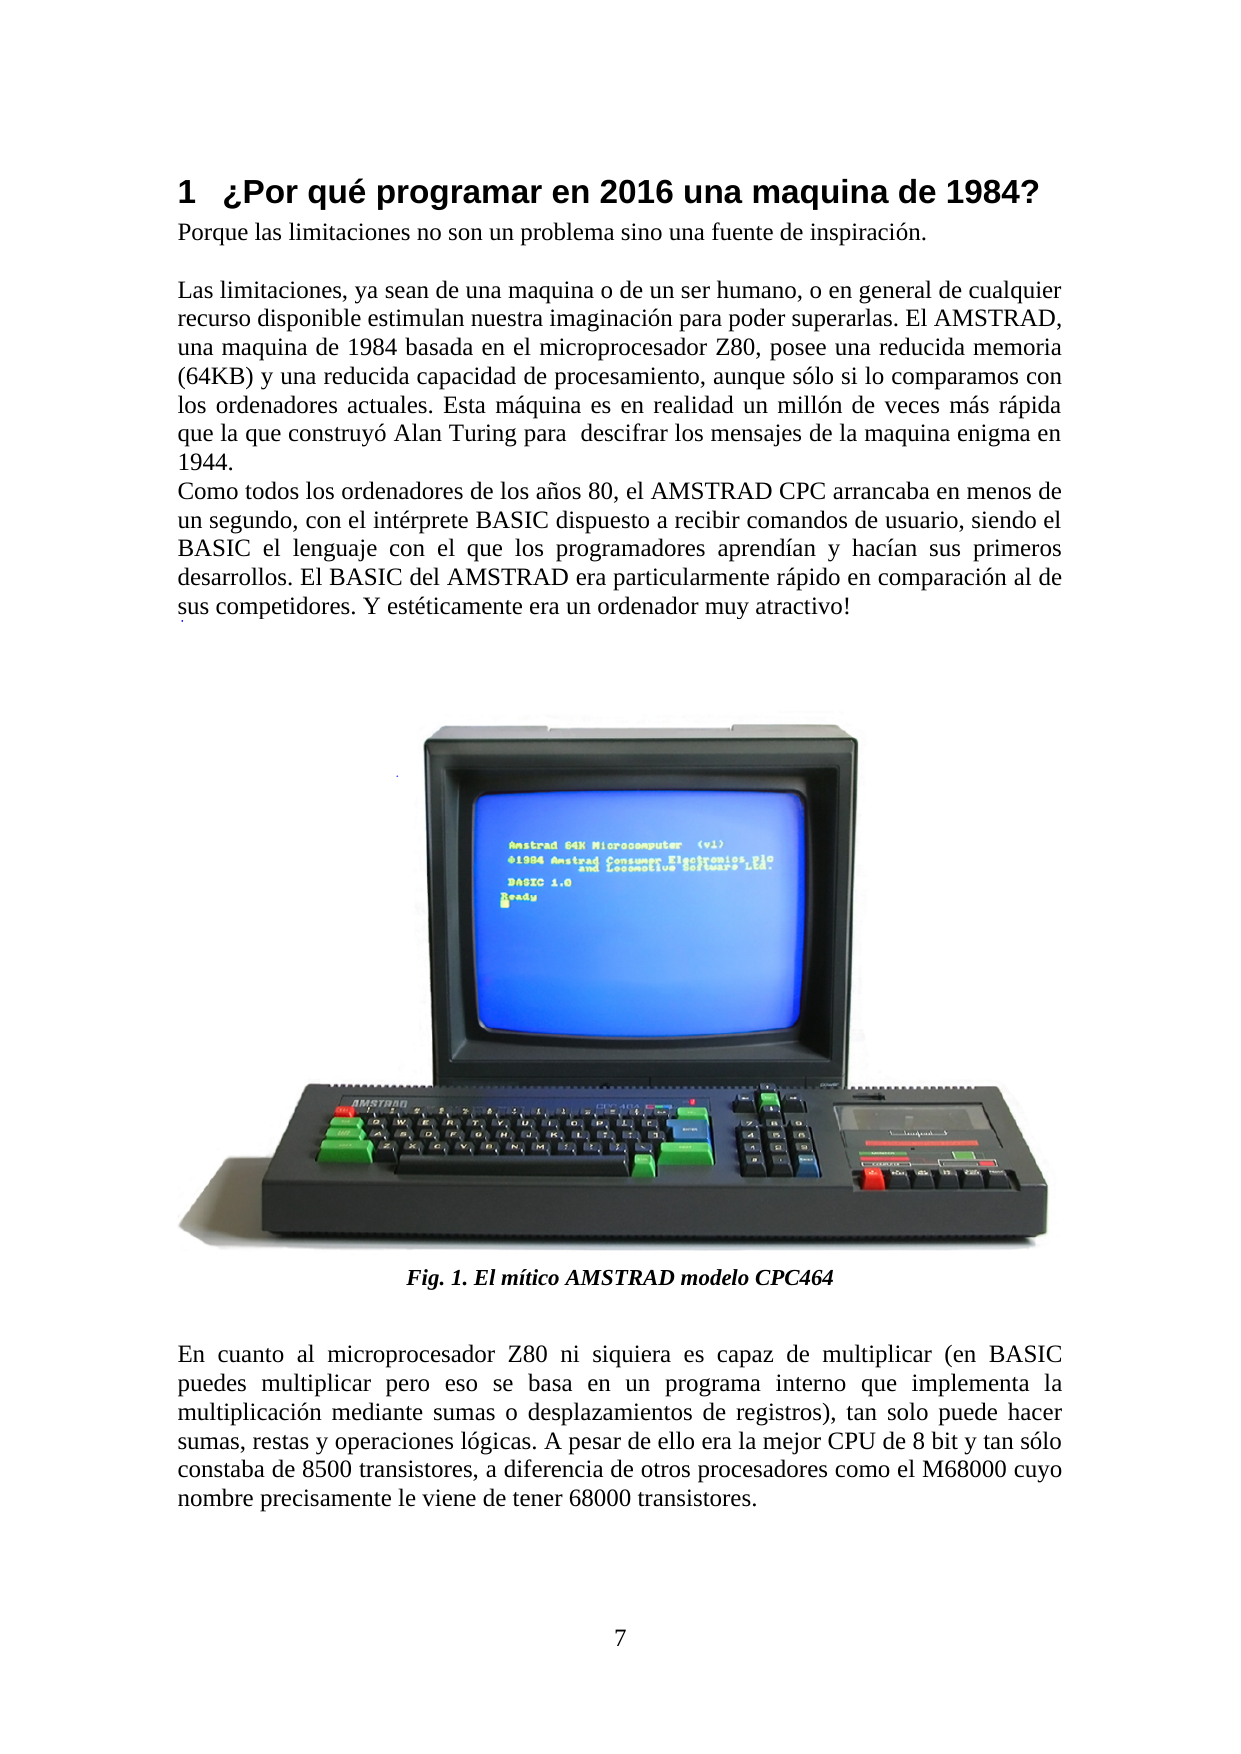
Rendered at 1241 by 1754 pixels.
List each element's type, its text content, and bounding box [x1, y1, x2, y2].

subtitle ¿Por qué programar en 2016 una maquina de 1984? [177, 173, 1063, 211]
text En cuanto al microprocesador Z80 ni siquiera es capaz de multiplicar (en BASIC puedes multiplicar pero eso se basa en un programa interno que implementa la multiplicación mediante sumas o desplazamientos de registros), tan solo puede hacer sumas, restas y operaciones lógicas. A pesar de ello era la mejor CPU de 8 bit y tan sólo constaba de 8500 transistores, a diferencia de otros procesadores como el M68000 cuyo nombre precisamente le viene de tener 68000 transistores. [177, 1339, 1063, 1512]
picture [177, 619, 1062, 1264]
text Porque las limitaciones no son un problema sino una fuente de inspiración. [177, 217, 1063, 246]
text Las limitaciones, ya sean de una maquina o de un ser humano, o en general de cualquier recurso disponible estimulan nuestra imaginación para poder superarlas. El AMSTRAD, una maquina de 1984 basada en el microprocesador Z80, posee una reducida memoria (64KB) y una reducida capacidad de procesamiento, aunque sólo si lo comparamos con los ordenadores actuales. Esta máquina es en realidad un millón de veces más rápida que la que construyó Alan Turing para descifrar los mensajes de la maquina enigma en 1944. [177, 275, 1063, 476]
text Como todos los ordenadores de los años 80, el AMSTRAD CPC arrancaba en menos de un segundo, con el intérprete BASIC dispuesto a recibir comandos de usuario, siendo el BASIC el lenguaje con el que los programadores aprendían y hacían sus primeros desarrollos. El BASIC del AMSTRAD era particularmente rápido en comparación al de sus competidores. Y estéticamente era un ordenador muy atractivo! [177, 476, 1063, 620]
